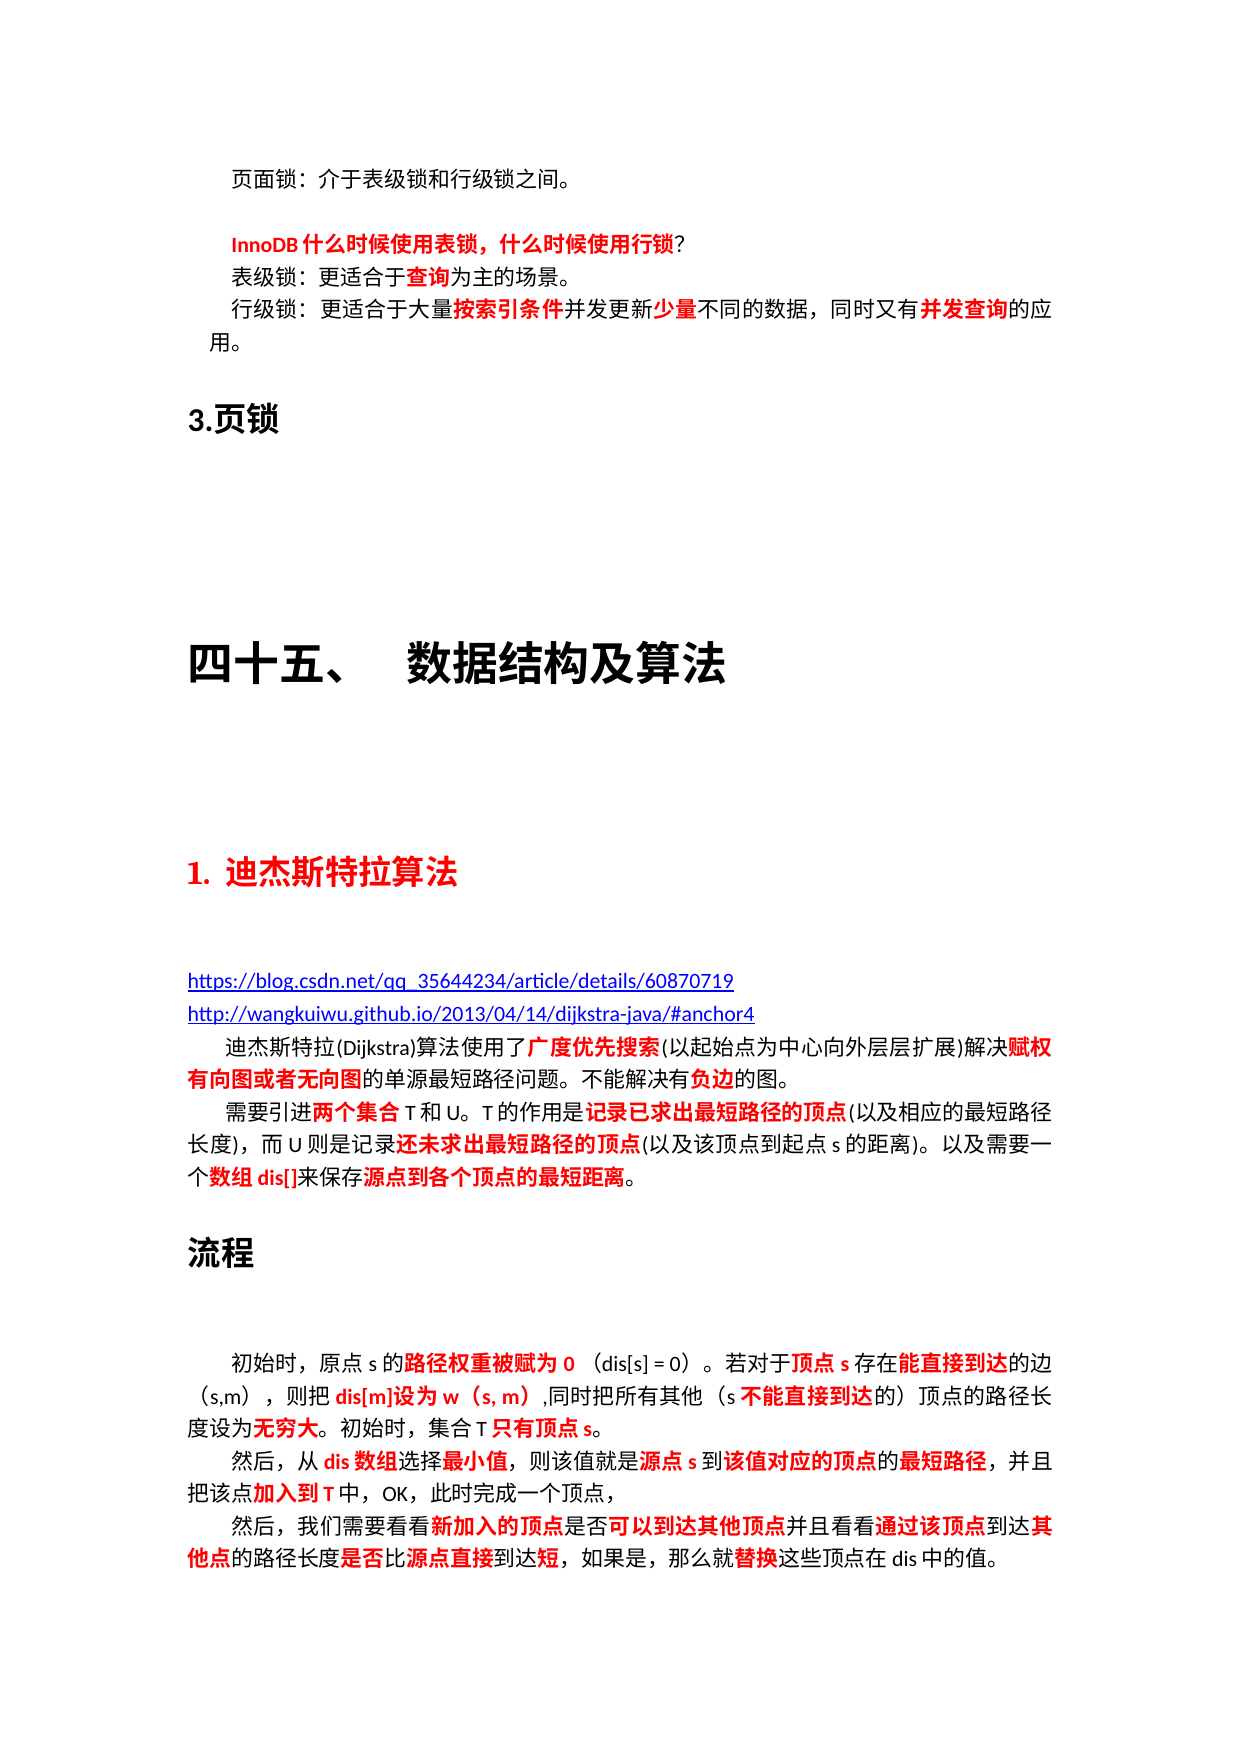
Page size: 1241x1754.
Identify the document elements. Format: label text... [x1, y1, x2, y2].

text InnoDB什么时候使用表锁，什么时候使用行锁？ [209, 227, 1053, 259]
text 然后，我们需要看看新加入的顶点是否可以到达其他顶点并且看看通过该顶点到达其他点的路径长度是否比源点直接到达短，如果是，那么就替换这些顶点在dis中的值。 [187, 1508, 1053, 1573]
subtitle 流程 [187, 1219, 1053, 1284]
text 迪杰斯特拉(Dijkstra)算法使用了广度优先搜索(以起始点为中心向外层层扩展)解决赋权有向图或者无向图的单源最短路径问题。不能解决有负边的图。 [187, 1029, 1053, 1094]
text 需要引进两个集合T和U。T的作用是记录已求出最短路径的顶点(以及相应的最短路径长度)，而U则是记录还未求出最短路径的顶点(以及该顶点到起点s的距离)。以及需要一个数组dis[]来保存源点到各个顶点的最短距离。 [187, 1094, 1053, 1192]
text 行级锁：更适合于大量按索引条件并发更新少量不同的数据，同时又有并发查询的应用。 [209, 292, 1053, 357]
text 然后，从dis数组选择最小值，则该值就是源点s到该值对应的顶点的最短路径，并且把该点加入到T中，OK，此时完成一个顶点， [187, 1443, 1053, 1508]
subtitle 3.页锁 [187, 384, 1053, 449]
text http://wangkuiwu.github.io/2013/04/14/dijkstra-java/#anchor4 [187, 997, 1053, 1029]
text 页面锁：介于表级锁和行级锁之间。 [209, 162, 1053, 194]
text https://blog.csdn.net/qq_35644234/article/details/60870719 [187, 964, 1053, 997]
subtitle 迪杰斯特拉算法 [187, 837, 1053, 902]
subtitle 数据结构及算法 [187, 612, 1053, 709]
text 表级锁：更适合于查询为主的场景。 [209, 259, 1053, 292]
text 初始时，原点 s 的路径权重被赋为 0 （dis[s] = 0）。若对于顶点 s 存在能直接到达的边（s,m），则把dis[m]设为w（s, m）,同时把所有其他（s不能直接到达的）顶点的路径长度设为无穷大。初始时，集合T只有顶点s。 [187, 1346, 1053, 1443]
